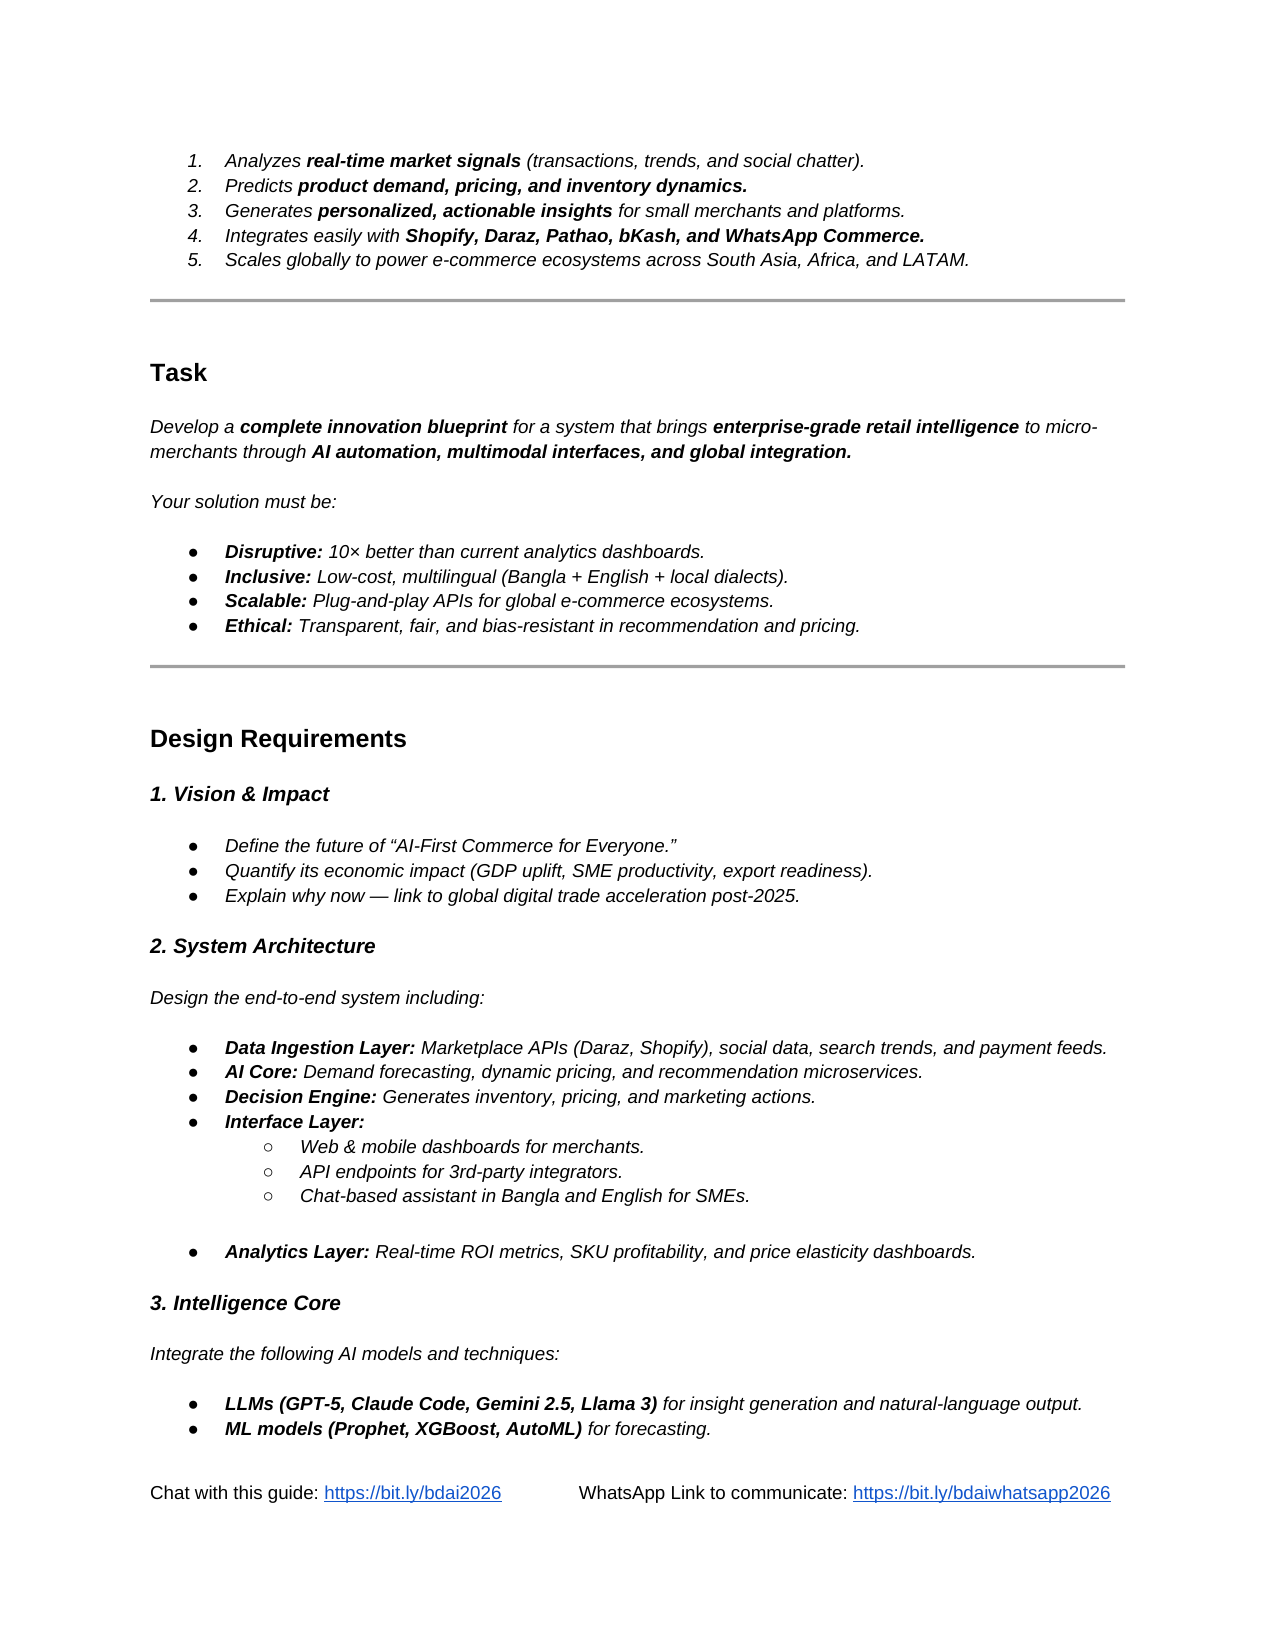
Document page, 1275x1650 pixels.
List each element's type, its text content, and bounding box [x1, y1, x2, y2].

text Task [150, 358, 1125, 387]
list Integrates easily with Shopify, Daraz, Pathao, bKash, and WhatsApp Commerce. [187, 224, 1125, 246]
list Generates personalized, actionable insights for small merchants and platforms. [187, 199, 1125, 221]
list Web & mobile dashboards for merchants. [262, 1136, 1125, 1157]
list Decision Engine: Generates inventory, pricing, and marketing actions. [187, 1086, 1125, 1108]
subtitle 3. Intelligence Core [150, 1291, 1125, 1314]
list Inclusive: Low-cost, multilingual (Bangla + English + local dialects). [187, 566, 1125, 587]
list Scalable: Plug-and-play APIs for global e-commerce ecosystems. [187, 590, 1125, 612]
text Design the end-to-end system including: [150, 987, 1125, 1008]
list LLMs (GPT-5, Claude Code, Gemini 2.5, Llama 3) for insight generation and natural-language output. [187, 1393, 1125, 1414]
list ML models (Prophet, XGBoost, AutoML) for forecasting. [187, 1418, 1125, 1439]
list Analytics Layer: Real-time ROI metrics, SKU profitability, and price elasticity dashboards. [187, 1241, 1125, 1262]
subtitle 2. System Architecture [150, 934, 1125, 958]
list Define the future of “AI-First Commerce for Everyone.” [187, 835, 1125, 856]
text Develop a complete innovation blueprint for a system that brings enterprise-grade retail intelligence to micro-merchants through AI automation, multimodal interfaces, and global integration. [150, 416, 1125, 463]
list Chat-based assistant in Bangla and English for SMEs. [262, 1185, 1125, 1237]
list Analyzes real-time market signals (transactions, trends, and social chatter). [187, 150, 1125, 172]
text Design Requirements [150, 724, 1125, 753]
list Quantify its economic impact (GDP uplift, SME productivity, export readiness). [187, 859, 1125, 881]
list AI Core: Demand forecasting, dynamic pricing, and recommendation microservices. [187, 1061, 1125, 1083]
list Ethical: Transparent, fair, and bias-resistant in recommendation and pricing. [187, 615, 1125, 637]
text Integrate the following AI models and techniques: [150, 1343, 1125, 1365]
list Predicts product demand, pricing, and inventory dynamics. [187, 175, 1125, 196]
subtitle 1. Vision & Impact [150, 782, 1125, 806]
text Your solution must be: [150, 491, 1125, 512]
list Explain why now — link to global digital trade acceleration post-2025. [187, 884, 1125, 906]
list Scales globally to power e-commerce ecosystems across South Asia, Africa, and LATAM. [187, 249, 1125, 271]
list API endpoints for 3rd-party integrators. [262, 1160, 1125, 1182]
list Disruptive: 10× better than current analytics dashboards. [187, 541, 1125, 562]
list Interface Layer: [187, 1111, 1125, 1132]
list Data Ingestion Layer: Marketplace APIs (Daraz, Shopify), social data, search trends, and payment feeds. [187, 1036, 1125, 1058]
